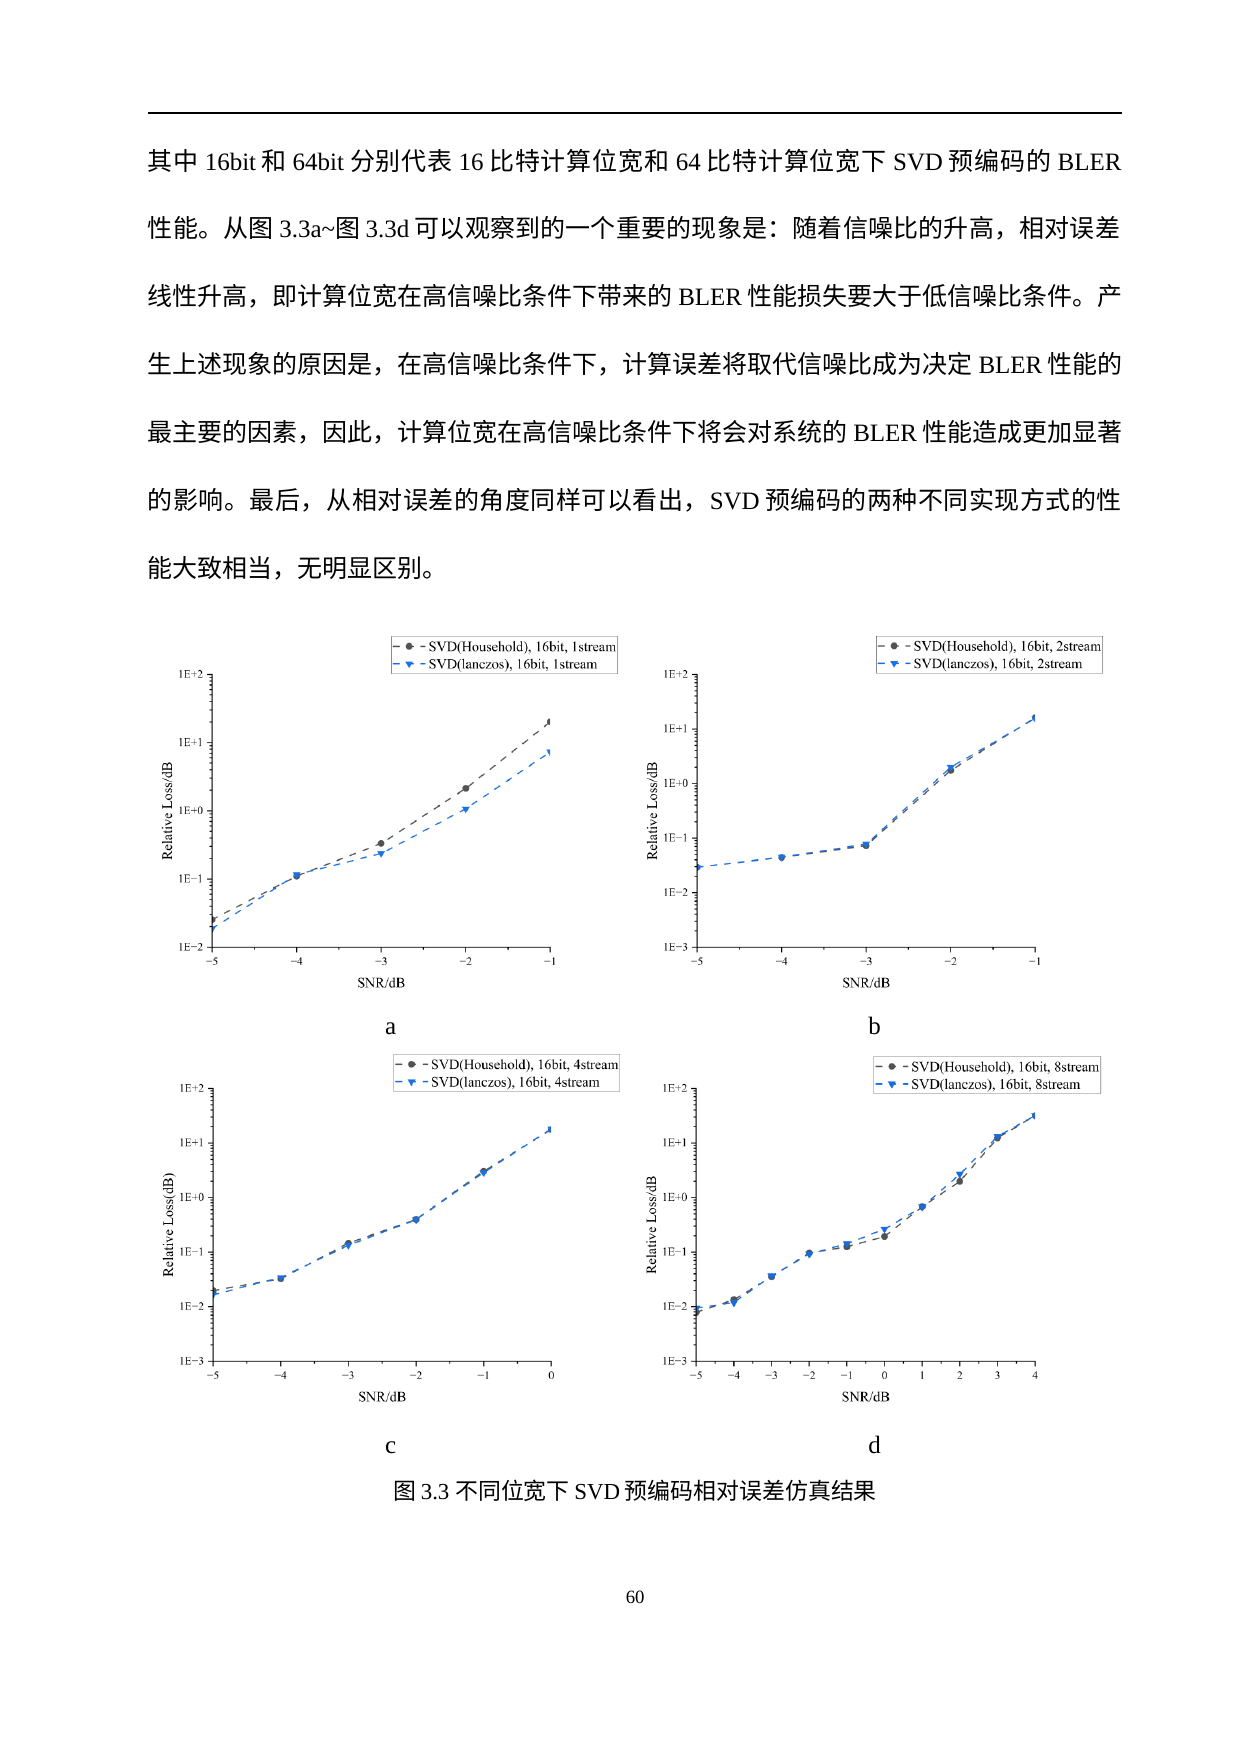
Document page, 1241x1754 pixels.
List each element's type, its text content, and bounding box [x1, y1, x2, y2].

picture [158, 634, 619, 990]
table_cell b [633, 1008, 1116, 1054]
table_header [633, 635, 1116, 1008]
table_cell c [148, 1427, 633, 1473]
table_header [148, 635, 633, 1008]
text 图3.3 不同位宽下SVD预编码相对误差仿真结果 [148, 1473, 1122, 1507]
text 其中16bit和64bit分别代表16比特计算位宽和64比特计算位宽下SVD预编码的BLER性能。从图3.3a~图3.3d可以观察到的一个重要的现象是：随着信噪比的升高，相对误差线性升高，即计算位宽在高信噪比条件下带来的BLER性能损失要大于低信噪比条件。产生上述现象的原因是，在高信噪比条件下，计算误差将取代信噪比成为决定BLER性能的最主要的因素，因此，计算位宽在高信噪比条件下将会对系统的BLER性能造成更加显著的影响。最后，从相对误差的角度同样可以看出，SVD预编码的两种不同实现方式的性能大致相当，无明显区别。 [148, 125, 1122, 601]
table_cell d [633, 1427, 1116, 1473]
picture [158, 1053, 620, 1404]
table_cell [633, 1054, 1116, 1427]
table_cell [148, 1054, 633, 1427]
picture [643, 1053, 1103, 1404]
picture [643, 634, 1104, 989]
table_cell a [148, 1008, 633, 1054]
